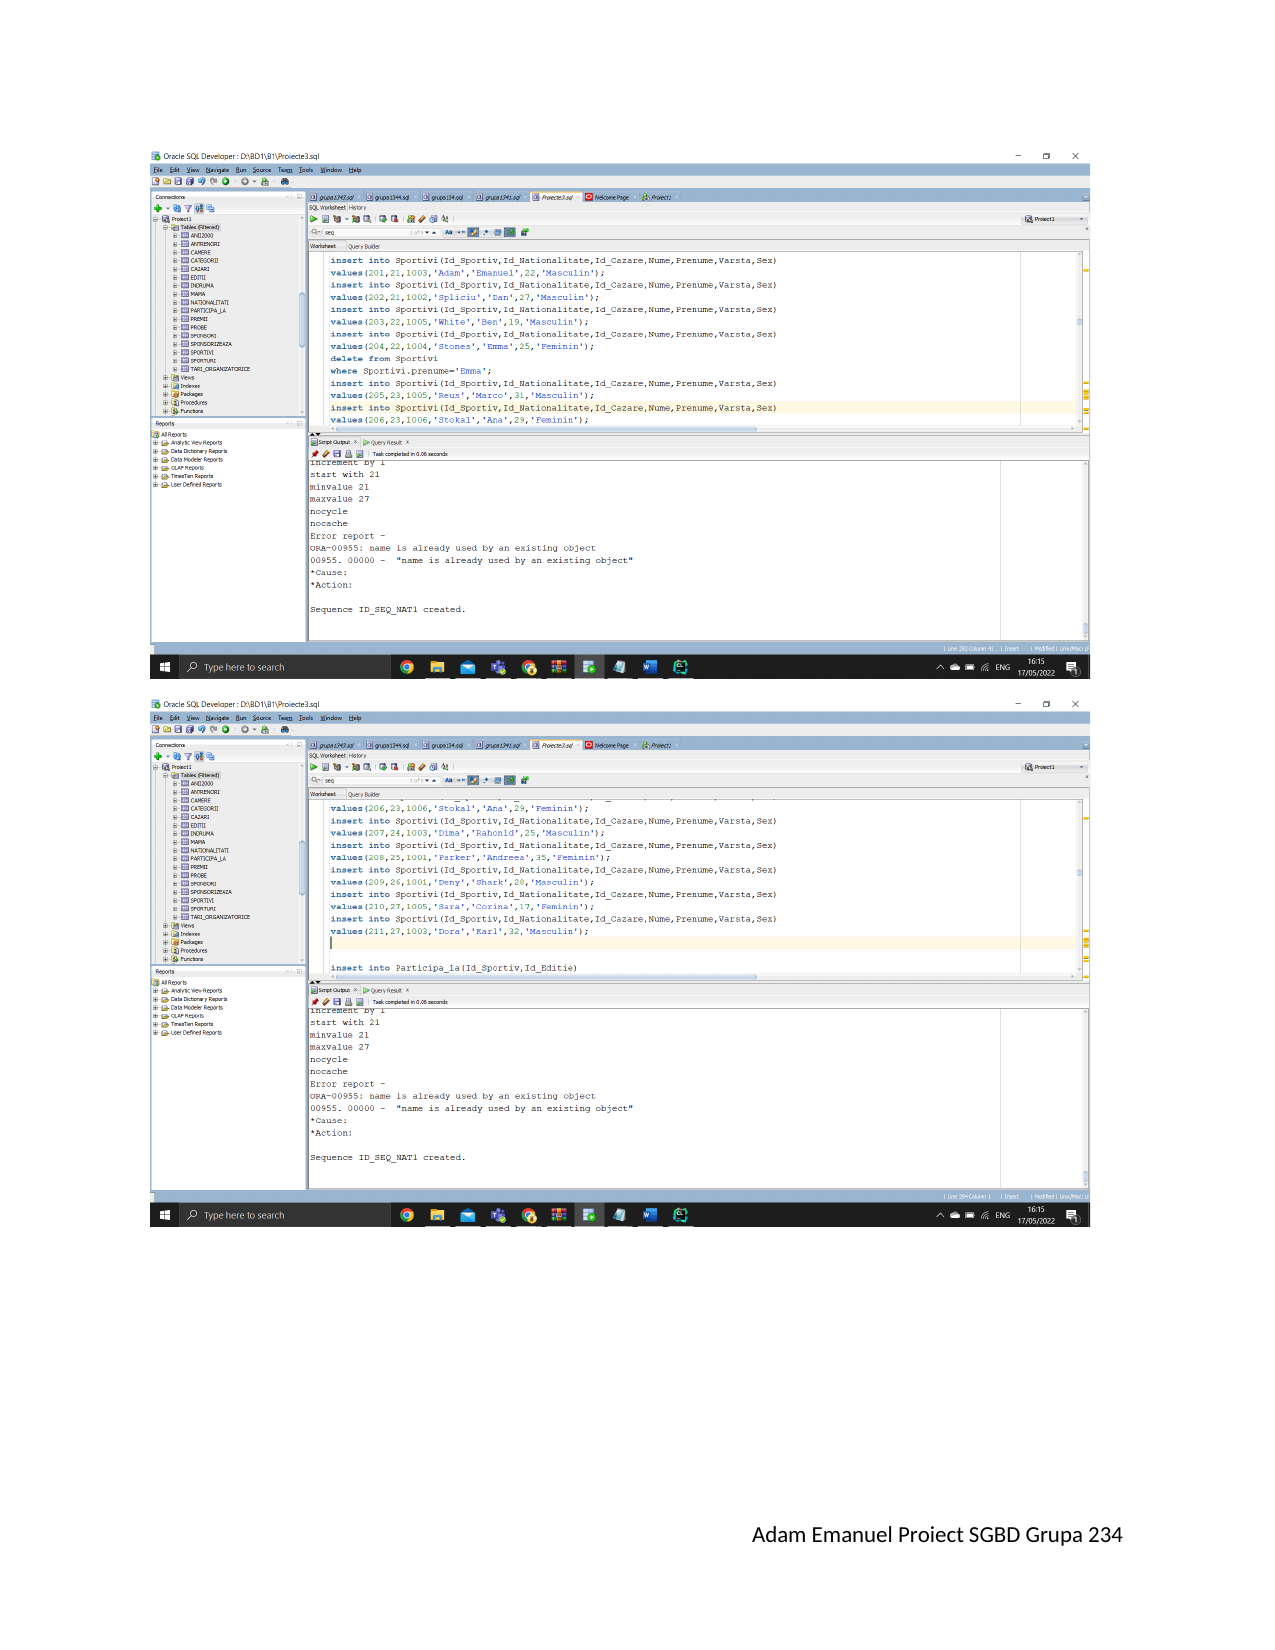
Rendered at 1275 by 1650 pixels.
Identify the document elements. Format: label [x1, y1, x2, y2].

picture [150, 697, 1091, 1227]
picture [150, 150, 1091, 679]
